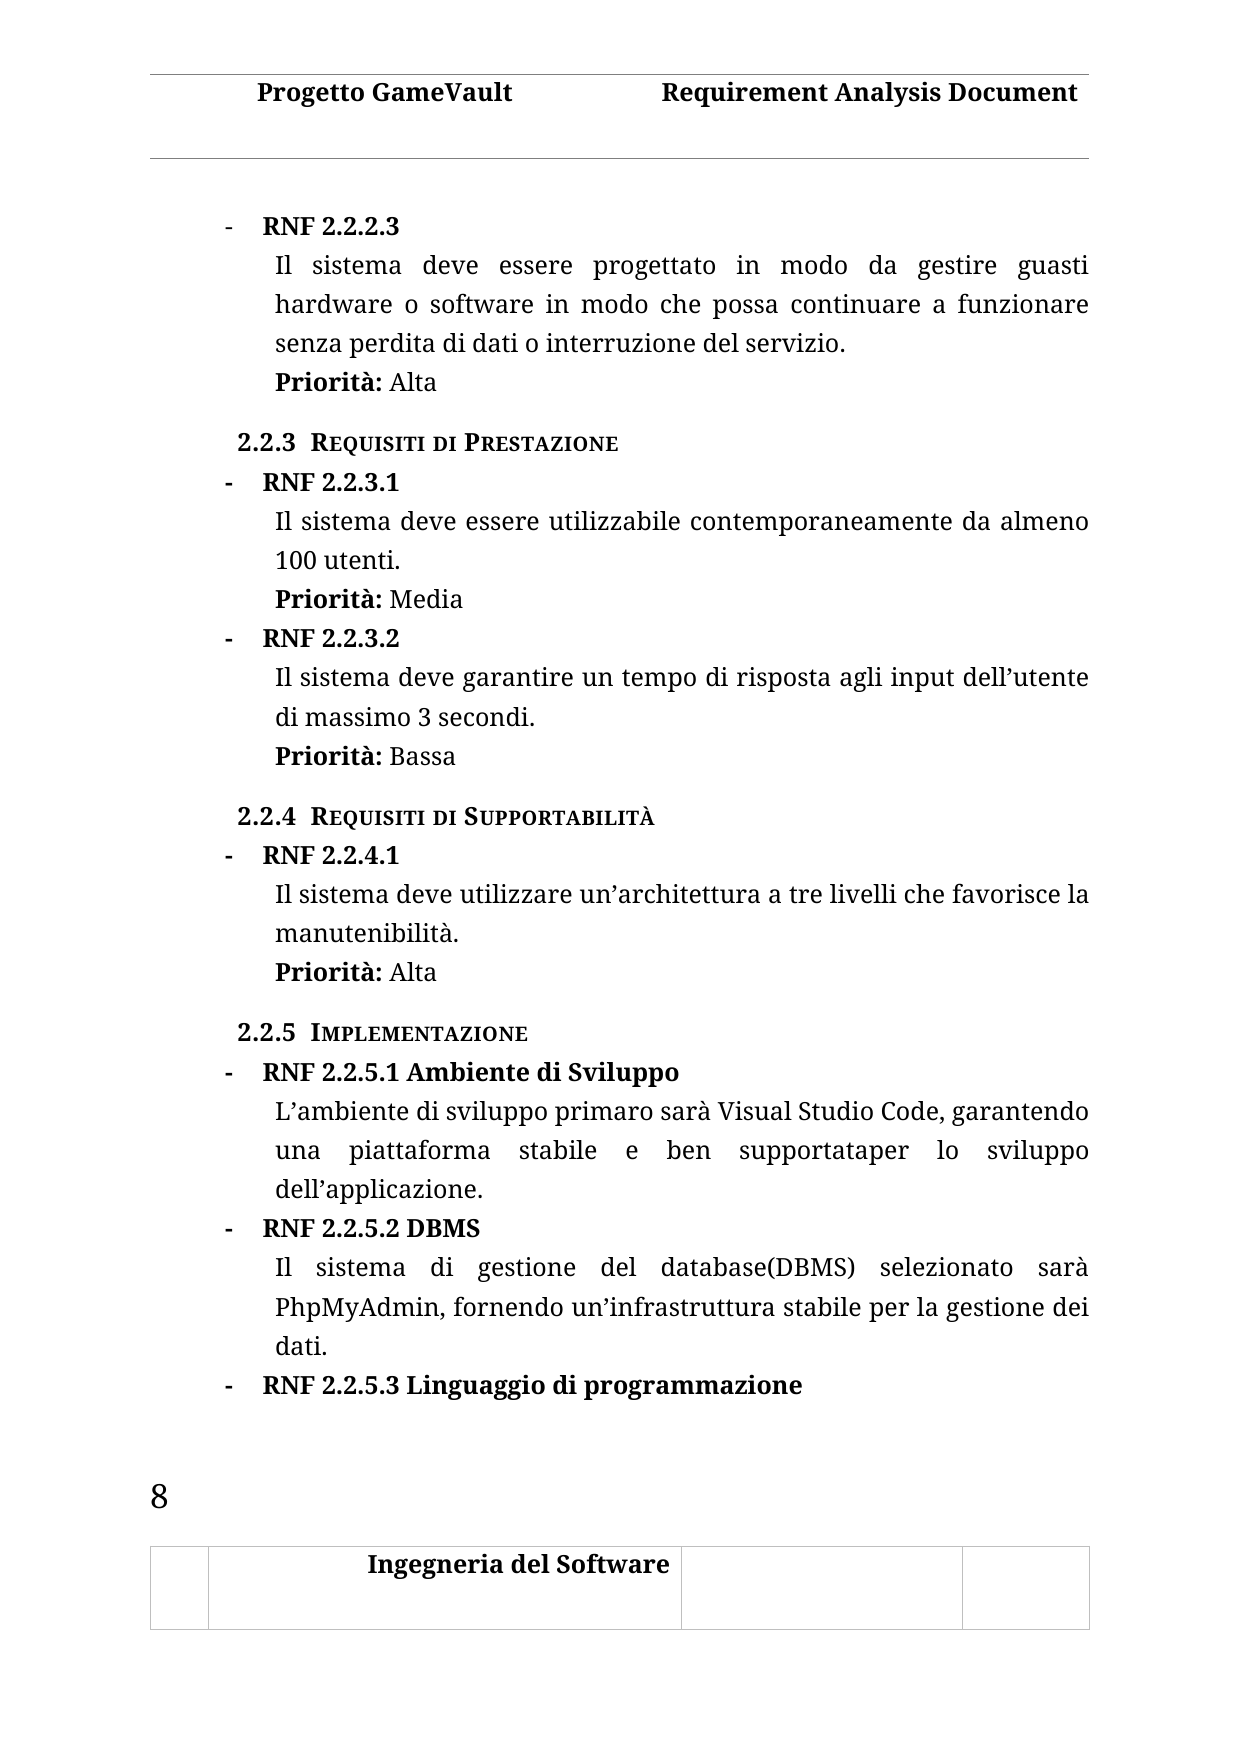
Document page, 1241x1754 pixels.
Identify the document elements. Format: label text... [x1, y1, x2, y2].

list L’ambiente di sviluppo primaro sarà Visual Studio Code, garantendo una piattaforma stabile e ben supportataper lo sviluppo dell’applicazione. [275, 1093, 1090, 1206]
list Priorità: Bassa [275, 738, 1090, 772]
subtitle 2.2.5 Implementazione [162, 1015, 1090, 1049]
list Il sistema deve essere progettato in modo da gestire guasti hardware o software in modo che possa continuare a funzionare senza perdita di dati o interruzione del servizio. [275, 248, 1090, 360]
list Priorità: Media [275, 582, 1090, 616]
list Il sistema deve utilizzare un’architettura a tre livelli che favorisce la manutenibilità. [275, 877, 1090, 950]
list Priorità: Alta [275, 365, 1090, 399]
list Il sistema di gestione del database(DBMS) selezionato sarà PhpMyAdmin, fornendo un’infrastruttura stabile per la gestione dei dati. [275, 1250, 1090, 1362]
subtitle 2.2.4 Requisiti di Supportabilità [162, 798, 1090, 832]
subtitle 2.2.3 Requisiti di Prestazione [162, 425, 1090, 459]
list Il sistema deve essere utilizzabile contemporaneamente da almeno 100 utenti. [275, 503, 1090, 577]
list RNF 2.2.3.1 [225, 464, 1090, 498]
list RNF 2.2.4.1 [225, 838, 1090, 872]
list RNF 2.2.5.1 Ambiente di Sviluppo [225, 1054, 1090, 1088]
list Il sistema deve garantire un tempo di risposta agli input dell’utente di massimo 3 secondi. [275, 660, 1090, 733]
list RNF 2.2.5.3 Linguaggio di programmazione [225, 1368, 1090, 1402]
list RNF 2.2.5.2 DBMS [225, 1211, 1090, 1245]
list RNF 2.2.2.3 [225, 208, 1090, 242]
list RNF 2.2.3.2 [225, 621, 1090, 655]
list Priorità: Alta [275, 955, 1090, 989]
